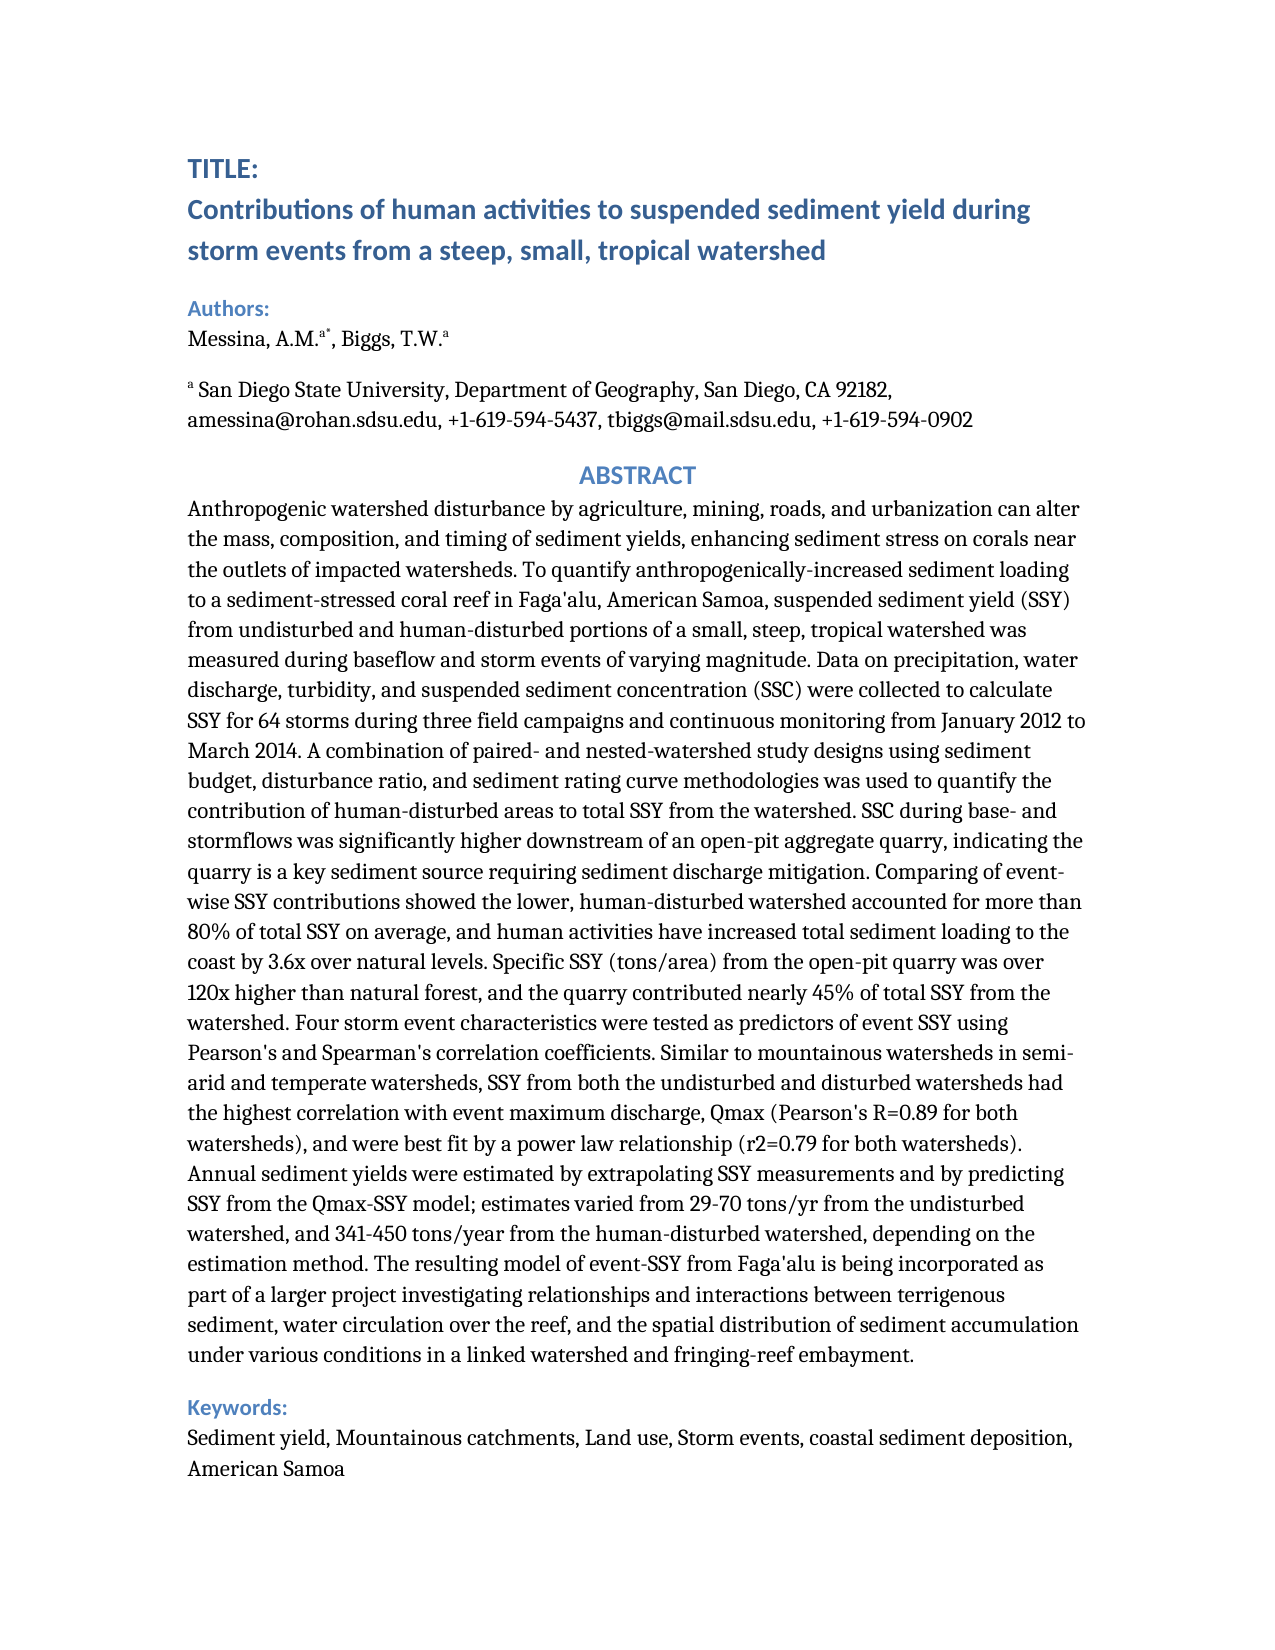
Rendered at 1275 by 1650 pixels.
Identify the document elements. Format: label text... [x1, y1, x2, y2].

text a San Diego State University, Department of Geography, San Diego, CA 92182, amessina@rohan.sdsu.edu, +1-619-594-5437, tbiggs@mail.sdsu.edu, +1-619-594-0902 [187, 377, 1087, 433]
subtitle Keywords: [187, 1393, 1087, 1421]
text Messina, A.M.a*, Biggs, T.W.a [187, 326, 1087, 352]
text Sediment yield, Mountainous catchments, Land use, Storm events, coastal sediment deposition, American Samoa [187, 1425, 1087, 1482]
text Anthropogenic watershed disturbance by agriculture, mining, roads, and urbanization can alter the mass, composition, and timing of sediment yields, enhancing sediment stress on corals near the outlets of impacted watersheds. To quantify anthropogenically-increased sediment loading to a sediment-stressed coral reef in Faga'alu, American Samoa, suspended sediment yield (SSY) from undisturbed and human-disturbed portions of a small, steep, tropical watershed was measured during baseflow and storm events of varying magnitude. Data on precipitation, water discharge, turbidity, and suspended sediment concentration (SSC) were collected to calculate SSY for 64 storms during three field campaigns and continuous monitoring from January 2012 to March 2014. A combination of paired- and nested-watershed study designs using sediment budget, disturbance ratio, and sediment rating curve methodologies was used to quantify the contribution of human-disturbed areas to total SSY from the watershed. SSC during base- and stormflows was significantly higher downstream of an open-pit aggregate quarry, indicating the quarry is a key sediment source requiring sediment discharge mitigation. Comparing of event-wise SSY contributions showed the lower, human-disturbed watershed accounted for more than 80% of total SSY on average, and human activities have increased total sediment loading to the coast by 3.6x over natural levels. Specific SSY (tons/area) from the open-pit quarry was over 120x higher than natural forest, and the quarry contributed nearly 45% of total SSY from the watershed. Four storm event characteristics were tested as predictors of event SSY using Pearson's and Spearman's correlation coefficients. Similar to mountainous watersheds in semi-arid and temperate watersheds, SSY from both the undisturbed and disturbed watersheds had the highest correlation with event maximum discharge, Qmax (Pearson's R=0.89 for both watersheds), and were best fit by a power law relationship (r2=0.79 for both watersheds). Annual sediment yields were estimated by extrapolating SSY measurements and by predicting SSY from the Qmax-SSY model; estimates varied from 29-70 tons/yr from the undisturbed watershed, and 341-450 tons/year from the human-disturbed watershed, depending on the estimation method. The resulting model of event-SSY from Faga'alu is being incorporated as part of a larger project investigating relationships and interactions between terrigenous sediment, water circulation over the reef, and the spatial distribution of sediment accumulation under various conditions in a linked watershed and fringing-reef embayment. [187, 496, 1087, 1368]
subtitle Contributions of human activities to suspended sediment yield during storm events from a steep, small, tropical watershed [187, 191, 1087, 267]
subtitle ABSTRACT [187, 458, 1087, 491]
subtitle Authors: [187, 294, 1087, 322]
subtitle TITLE: [187, 150, 1087, 186]
